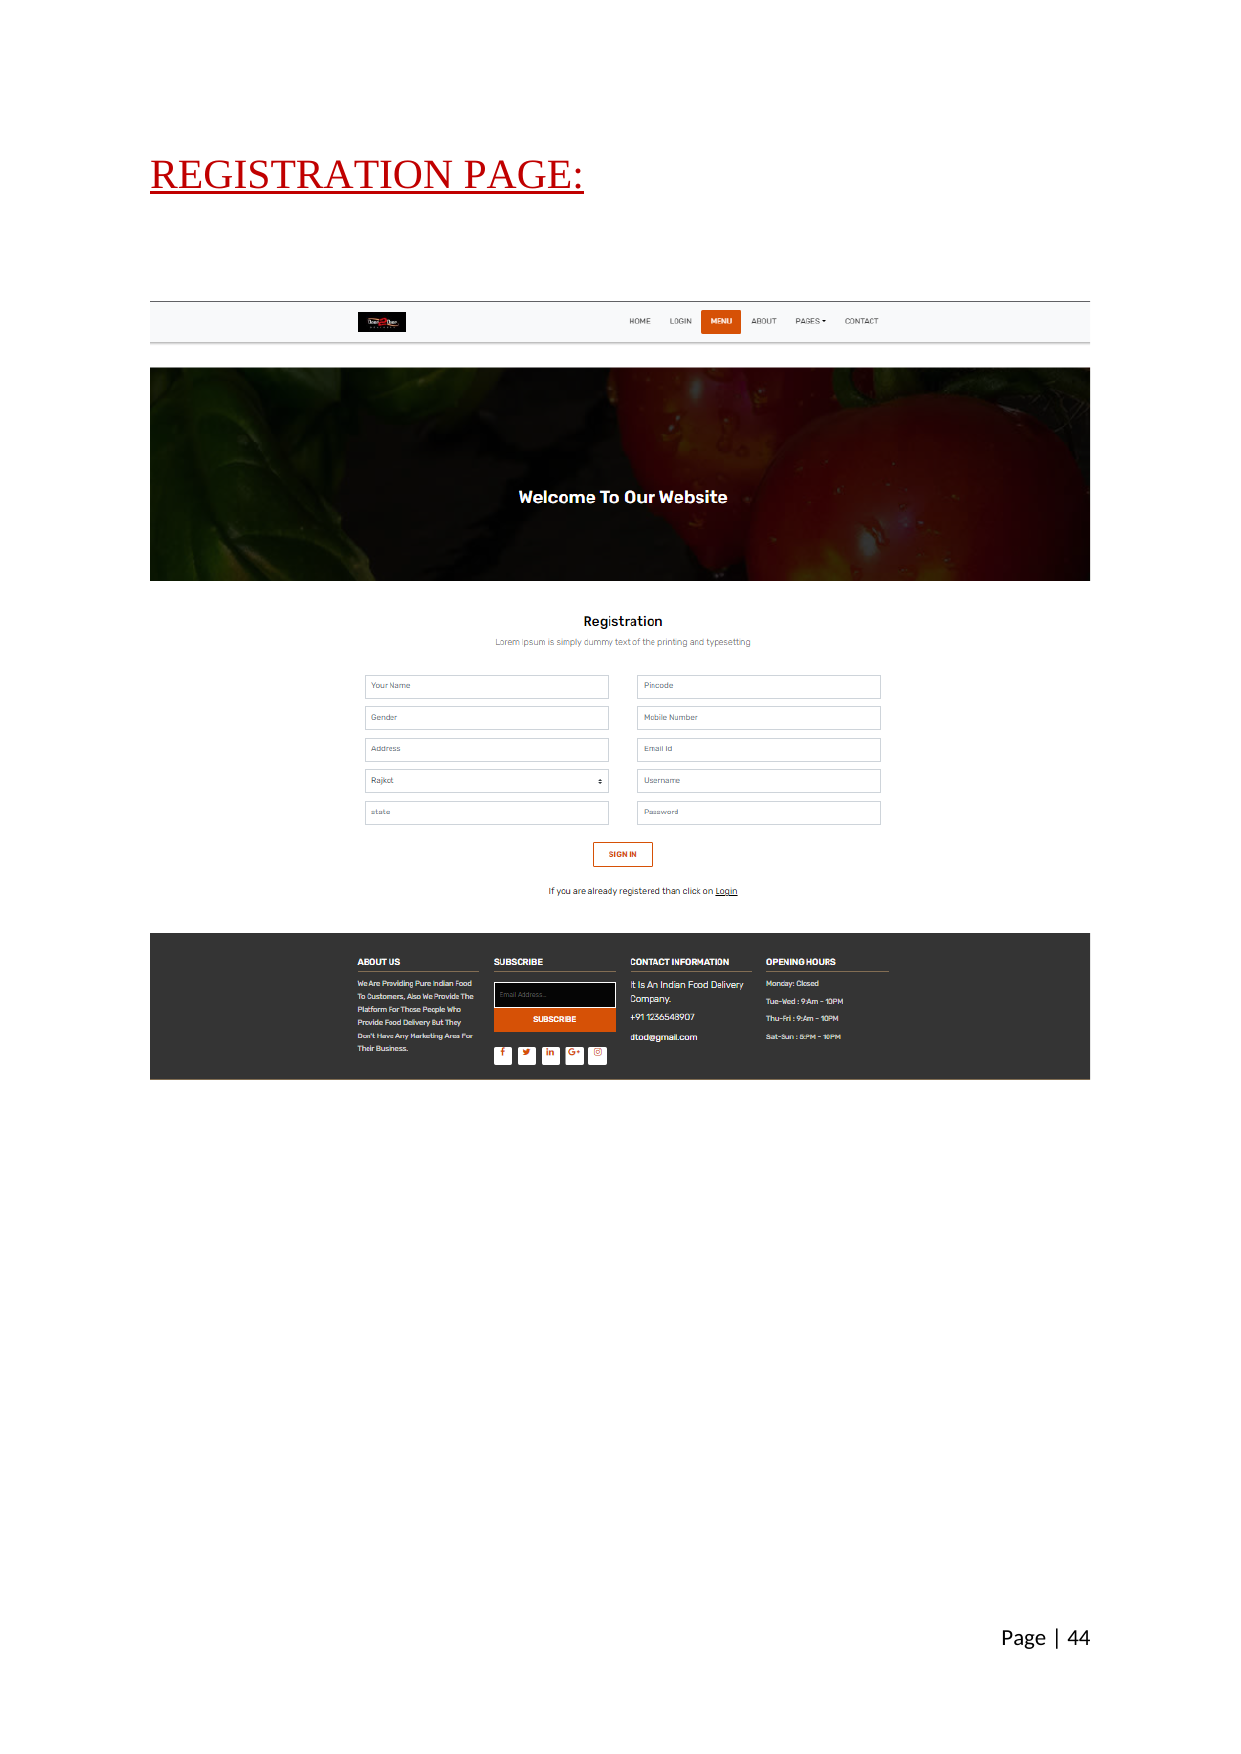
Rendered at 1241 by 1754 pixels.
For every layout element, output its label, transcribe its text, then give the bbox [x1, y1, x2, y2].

picture [150, 301, 1091, 1080]
text REGISTRATION PAGE: [150, 150, 1090, 198]
